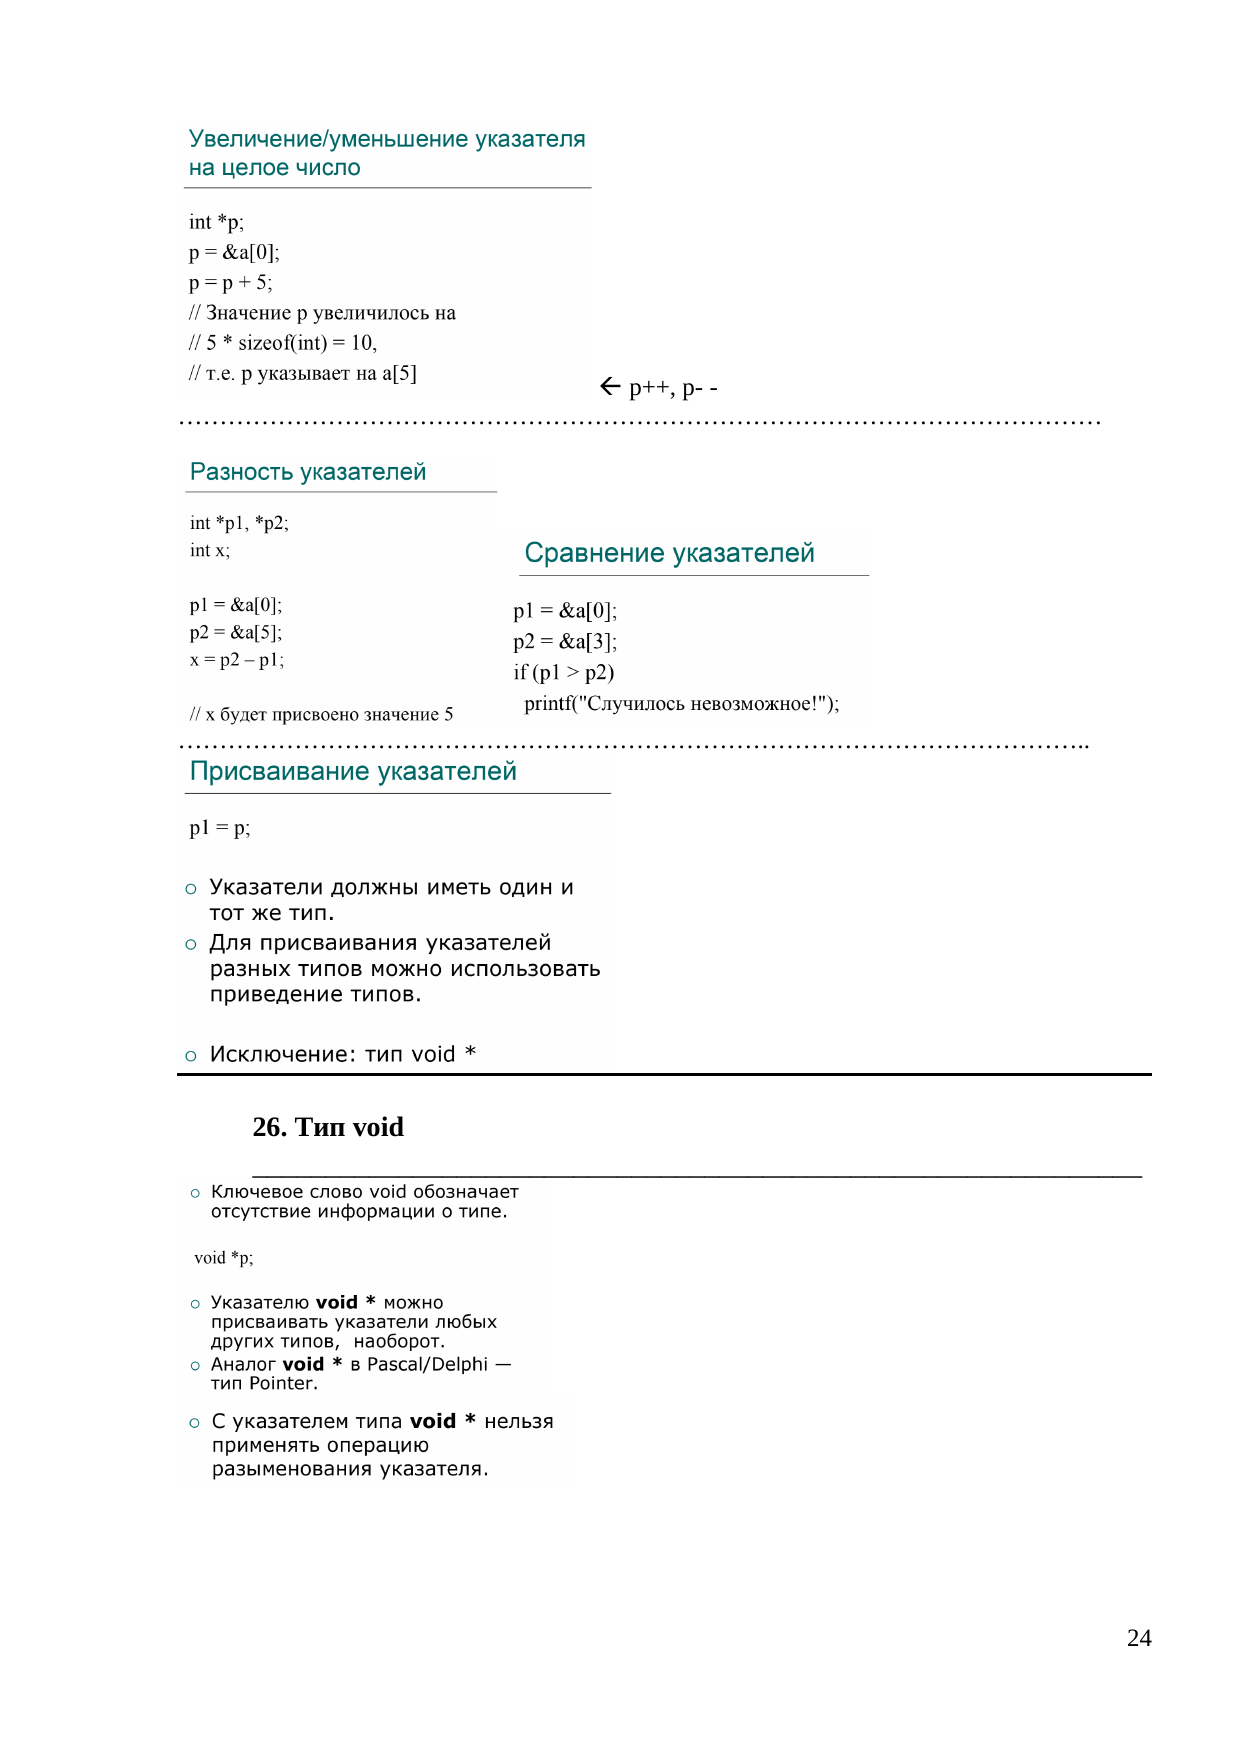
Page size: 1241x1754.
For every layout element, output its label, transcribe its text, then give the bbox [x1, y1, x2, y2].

picture [177, 458, 870, 726]
picture [177, 1180, 572, 1489]
text ……………………………………………………………………………………………….. [177, 726, 1152, 754]
picture [177, 754, 612, 1071]
text _____________________________________________________________ [252, 1147, 1152, 1180]
subtitle 26. Тип void [252, 1109, 1152, 1142]
picture [177, 118, 592, 396]
